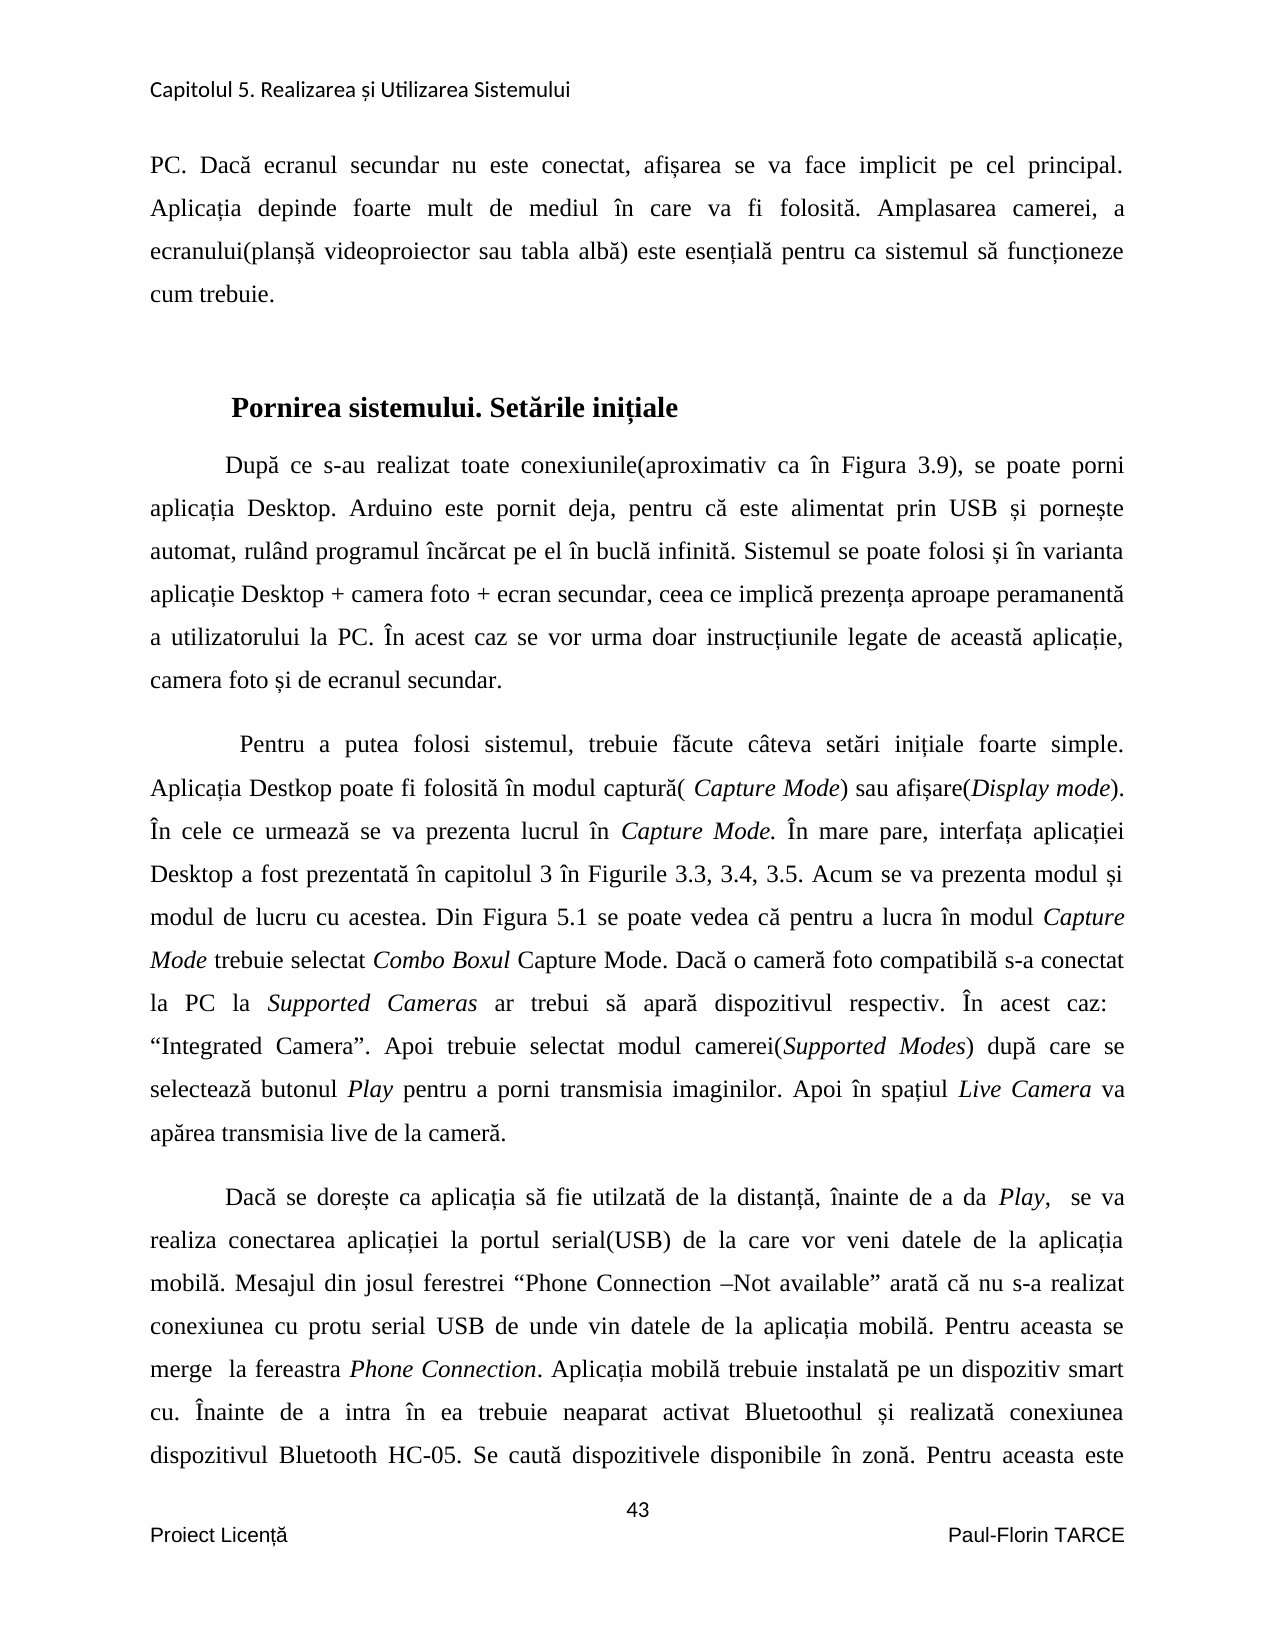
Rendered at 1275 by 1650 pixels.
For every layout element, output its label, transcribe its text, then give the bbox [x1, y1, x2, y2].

text Pentru a putea folosi sistemul, trebuie făcute câteva setări inițiale foarte simple. Aplicația Destkop poate fi folosită în modul captură( Capture Mode) sau afișare(Display mode). În cele ce urmează se va prezenta lucrul în Capture Mode. În mare pare, interfața aplicației Desktop a fost prezentată în capitolul 3 în Figurile 3.3, 3.4, 3.5. Acum se va prezenta modul și modul de lucru cu acestea. Din Figura 5.1 se poate vedea că pentru a lucra în modul Capture Mode trebuie selectat Combo Boxul Capture Mode. Dacă o cameră foto compatibilă s-a conectat la PC la Supported Cameras ar trebui să apară dispozitivul respectiv. În acest caz: “Integrated Camera”. Apoi trebuie selectat modul camerei(Supported Modes) după care se selectează butonul Play pentru a porni transmisia imaginilor. Apoi în spațiul Live Camera va apărea transmisia live de la cameră. [150, 729, 1125, 1146]
text După ce s-au realizat toate conexiunile(aproximativ ca în Figura 3.9), se poate porni aplicația Desktop. Arduino este pornit deja, pentru că este alimentat prin USB și pornește automat, rulând programul încărcat pe el în buclă infinită. Sistemul se poate folosi și în varianta aplicație Desktop + camera foto + ecran secundar, ceea ce implică prezența aproape peramanentă a utilizatorului la PC. În acest caz se vor urma doar instrucțiunile legate de această aplicație, camera foto și de ecranul secundar. [150, 450, 1125, 694]
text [150, 1182, 1125, 1469]
text Pornirea sistemului. Setările inițiale [150, 391, 1125, 424]
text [150, 150, 1125, 308]
